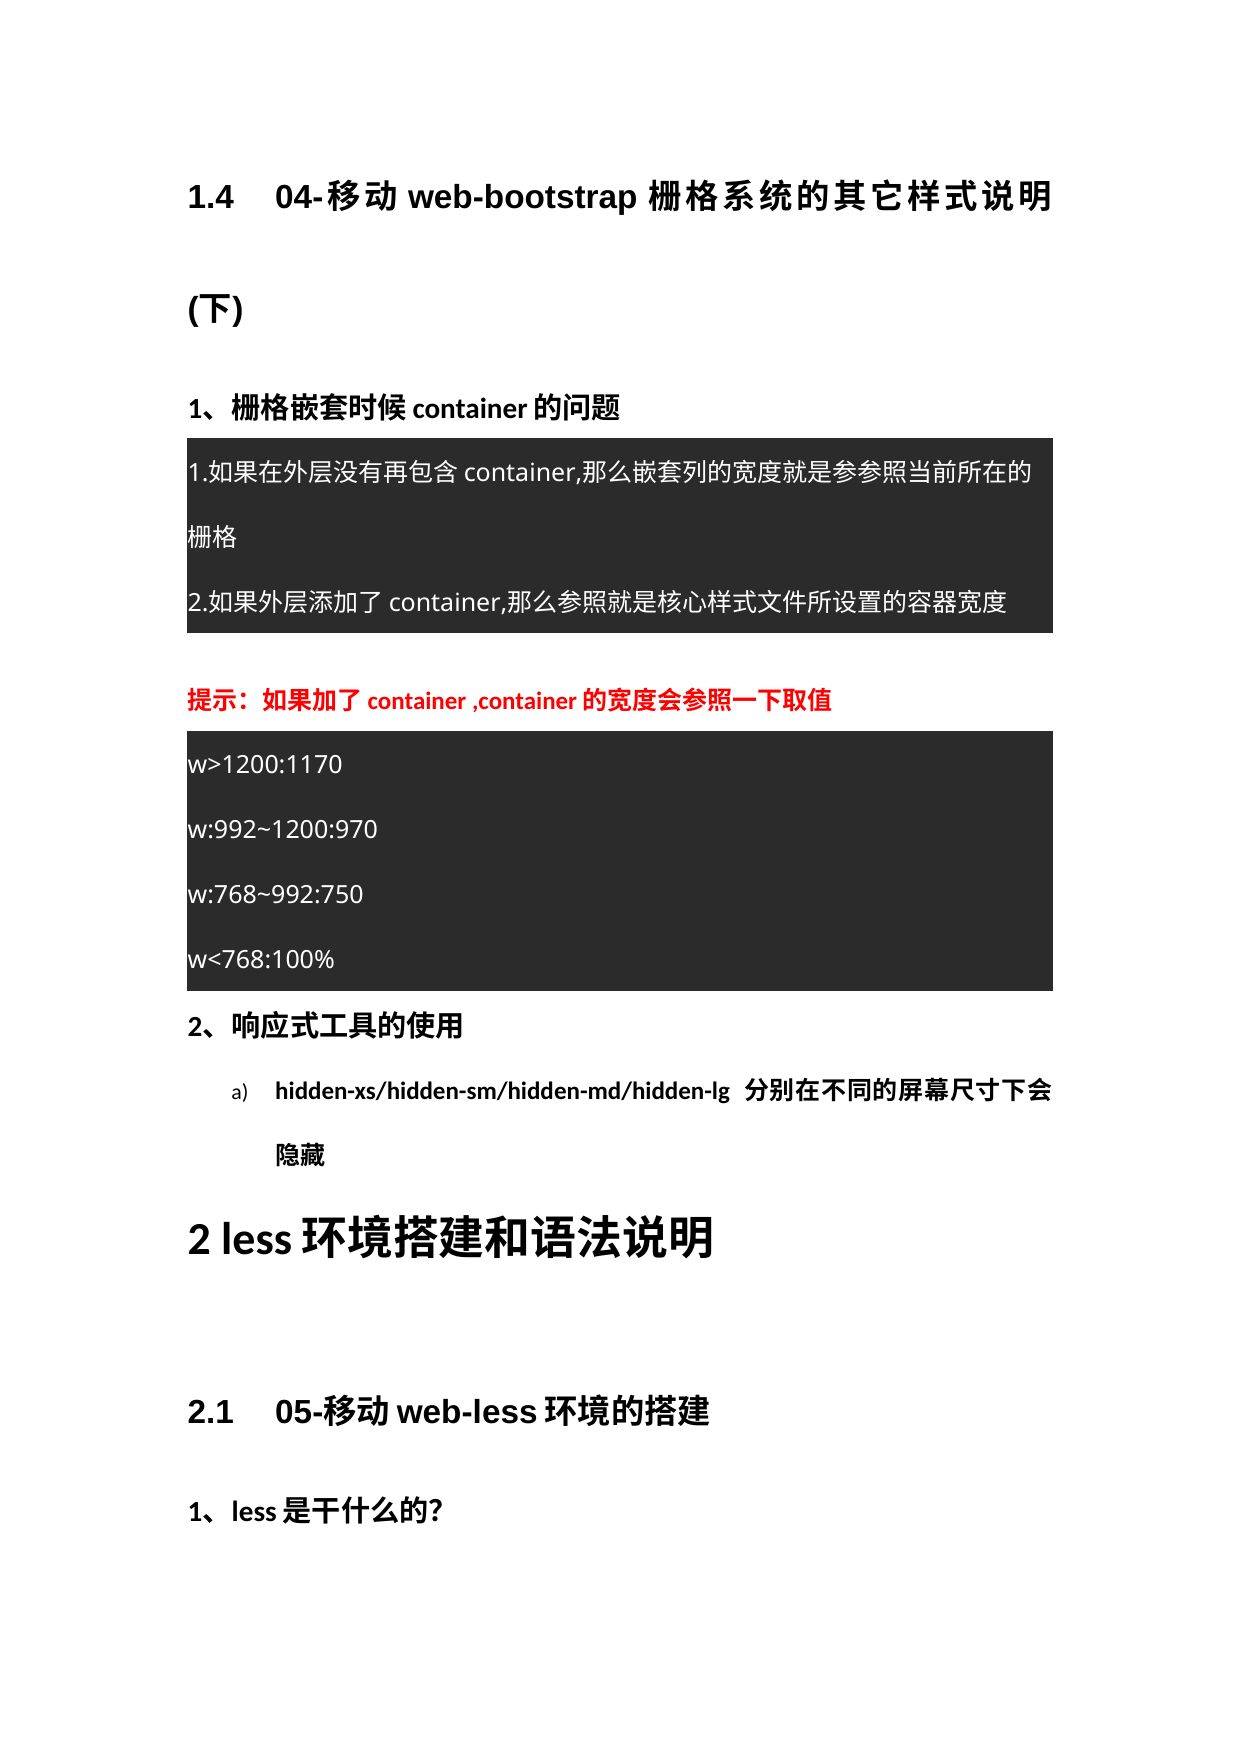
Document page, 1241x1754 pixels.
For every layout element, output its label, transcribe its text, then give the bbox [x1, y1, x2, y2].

list hidden-xs/hidden-sm/hidden-md/hidden-lg 分别在不同的屏幕尺寸下会隐藏 [231, 1056, 1053, 1186]
subtitle 2 less环境搭建和语法说明 [187, 1186, 1053, 1283]
list 栅格嵌套时候container的问题 [187, 373, 1053, 438]
list 响应式工具的使用 [187, 991, 1053, 1056]
text 提示：如果加了container ,container的宽度会参照一下取值 [187, 666, 1053, 731]
list less是干什么的？ [187, 1476, 1053, 1541]
text w>1200:1170 w:992~1200:970 w:768~992:750 w<768:100% [187, 731, 1053, 991]
subtitle 2.1 05-移动web-less环境的搭建 [187, 1376, 1053, 1441]
text 1.如果在外层没有再包含container,那么嵌套列的宽度就是参参照当前所在的栅格 2.如果外层添加了container,那么参照就是核心样式文件所设置的容器宽度 [187, 438, 1053, 633]
subtitle 1.4 04-移动web-bootstrap栅格系统的其它样式说明(下) [187, 162, 1053, 339]
